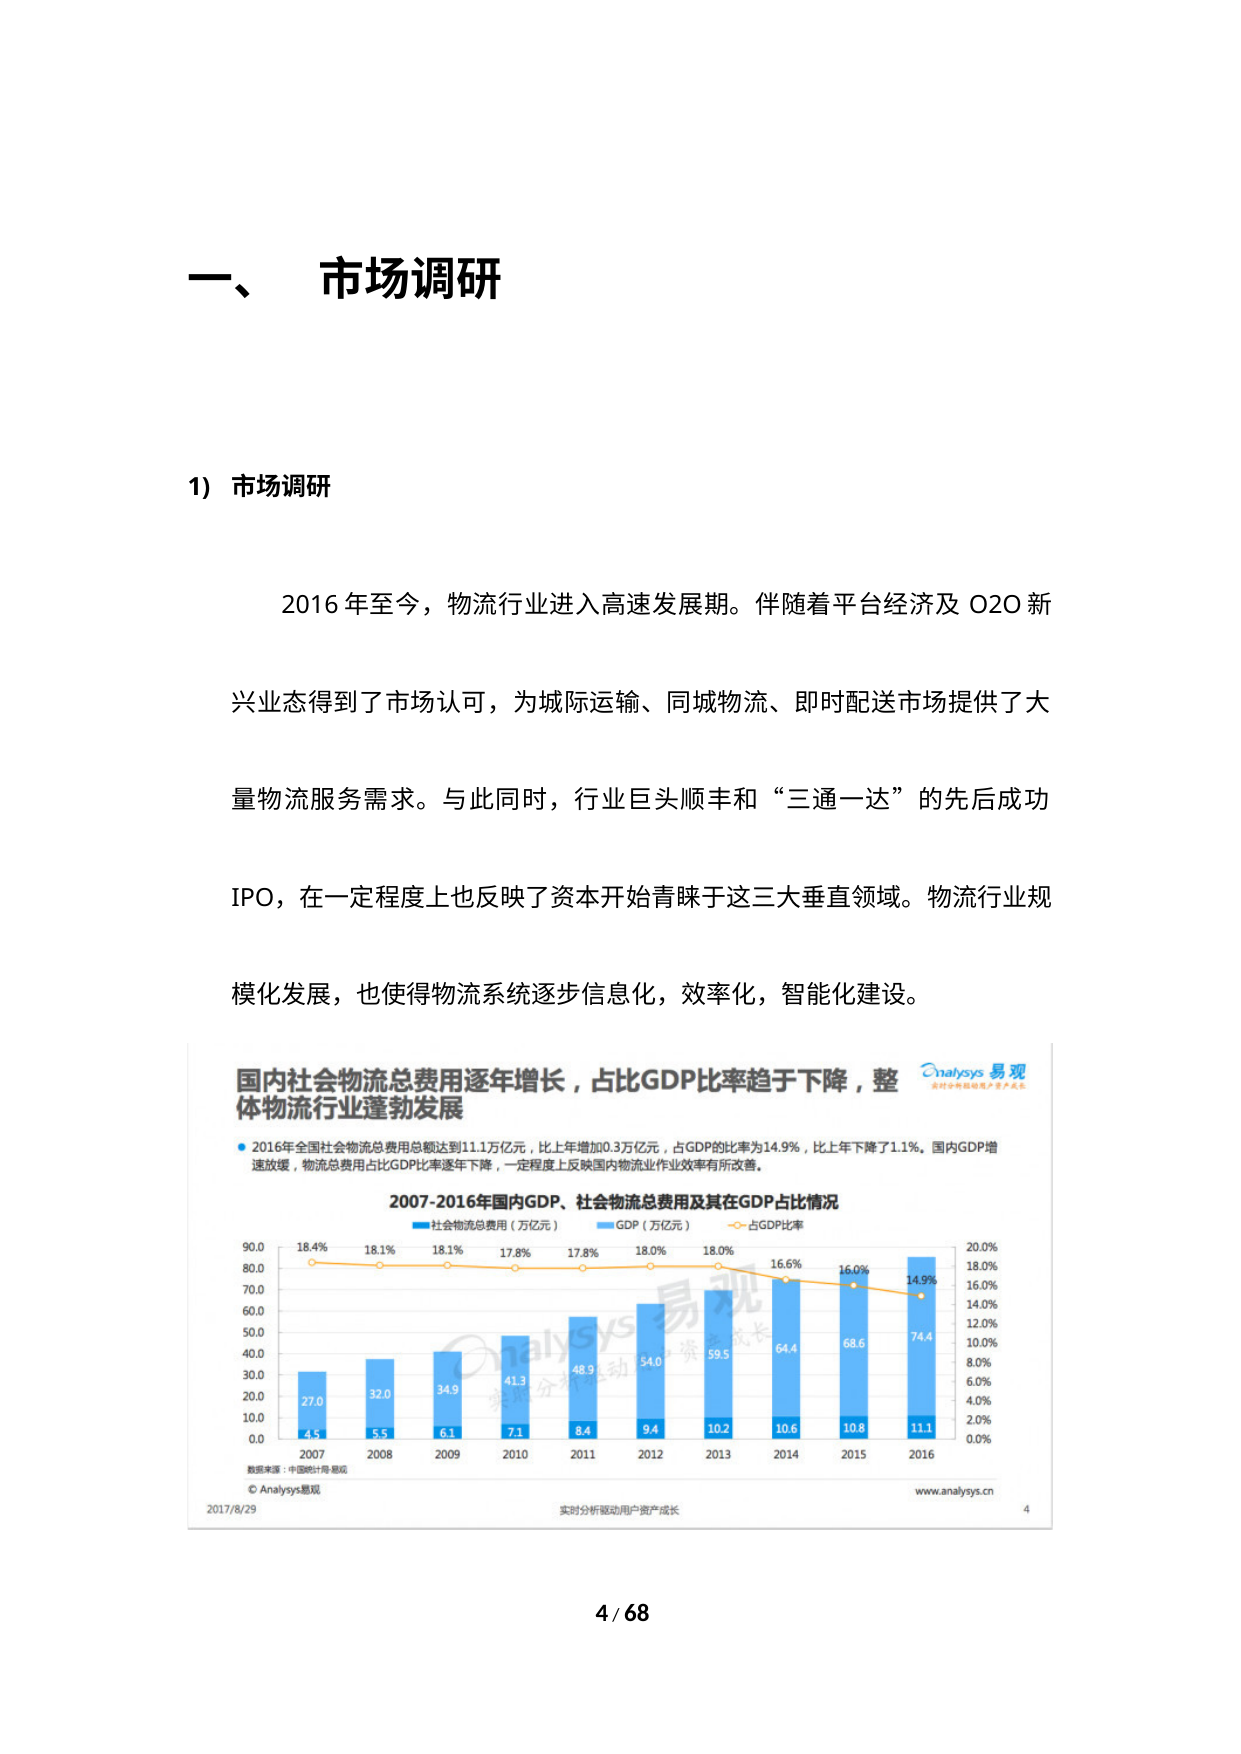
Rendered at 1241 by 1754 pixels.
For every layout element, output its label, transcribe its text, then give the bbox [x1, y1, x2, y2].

picture [187, 1043, 1053, 1530]
list 2016年至今，物流行业进入高速发展期。伴随着平台经济及O2O新兴业态得到了市场认可，为城际运输、同城物流、即时配送市场提供了大量物流服务需求。与此同时，行业巨头顺丰和“三通一达”的先后成功IPO，在一定程度上也反映了资本开始青睐于这三大垂直领域。物流行业规模化发展，也使得物流系统逐步信息化，效率化，智能化建设。 [231, 570, 1053, 1025]
subtitle 市场调研 [187, 226, 1053, 324]
subtitle 市场调研 [187, 452, 1053, 517]
